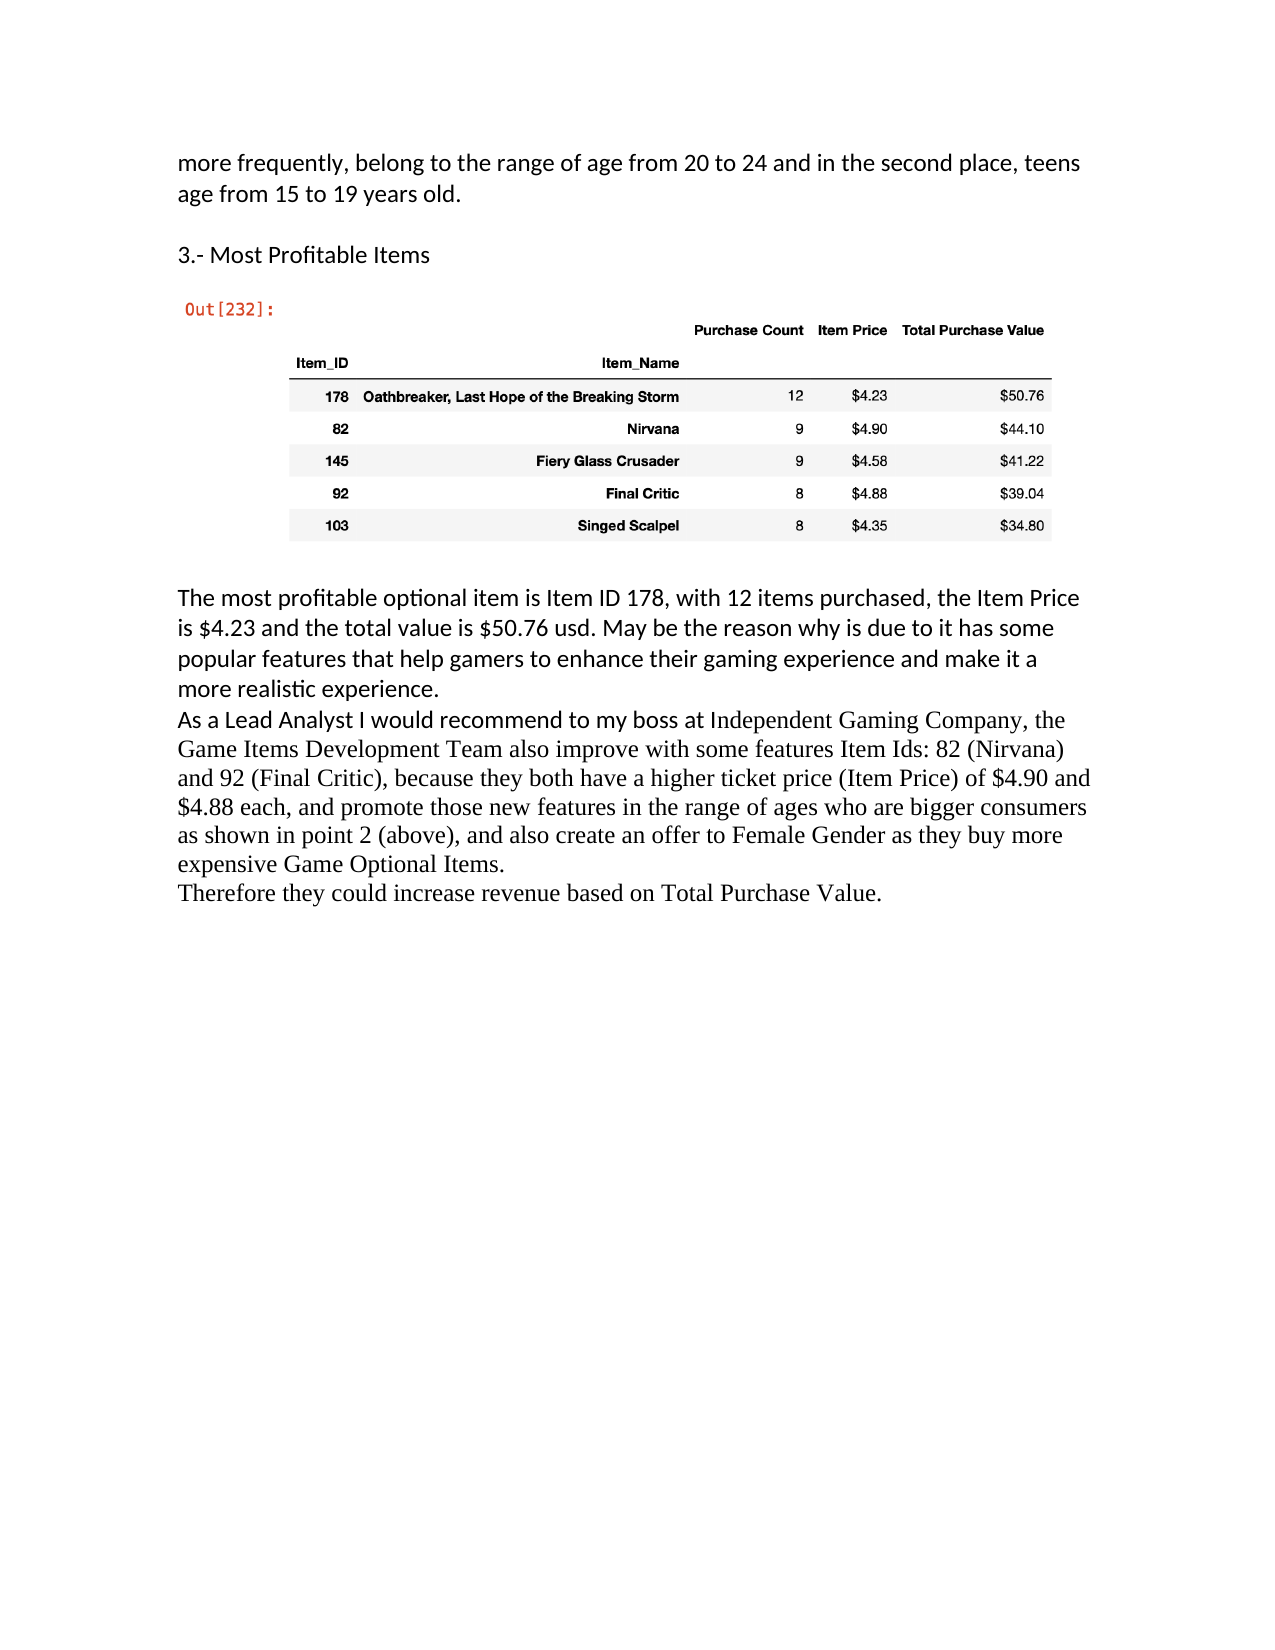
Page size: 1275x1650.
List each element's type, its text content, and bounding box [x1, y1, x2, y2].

text 3.- Most Profitable Items [177, 239, 1098, 270]
text Therefore they could increase revenue based on Total Purchase Value. [177, 878, 1098, 907]
picture [177, 300, 1098, 552]
text more frequently, belong to the range of age from 20 to 24 and in the second place, teens age from 15 to 19 years old. [177, 148, 1098, 209]
text The most profitable optional item is Item ID 178, with 12 items purchased, the Item Price is $4.23 and the total value is $50.76 usd. May be the reason why is due to it has some popular features that help gamers to enhance their gaming experience and make it a more realistic experience. [177, 582, 1098, 704]
text As a Lead Analyst I would recommend to my boss at Independent Gaming Company, the Game Items Development Team also improve with some features Item Ids: 82 (Nirvana) and 92 (Final Critic), because they both have a higher ticket price (Item Price) of $4.90 and $4.88 each, and promote those new features in the range of ages who are bigger consumers as shown in point 2 (above), and also create an offer to Female Gender as they buy more expensive Game Optional Items. [177, 704, 1098, 878]
